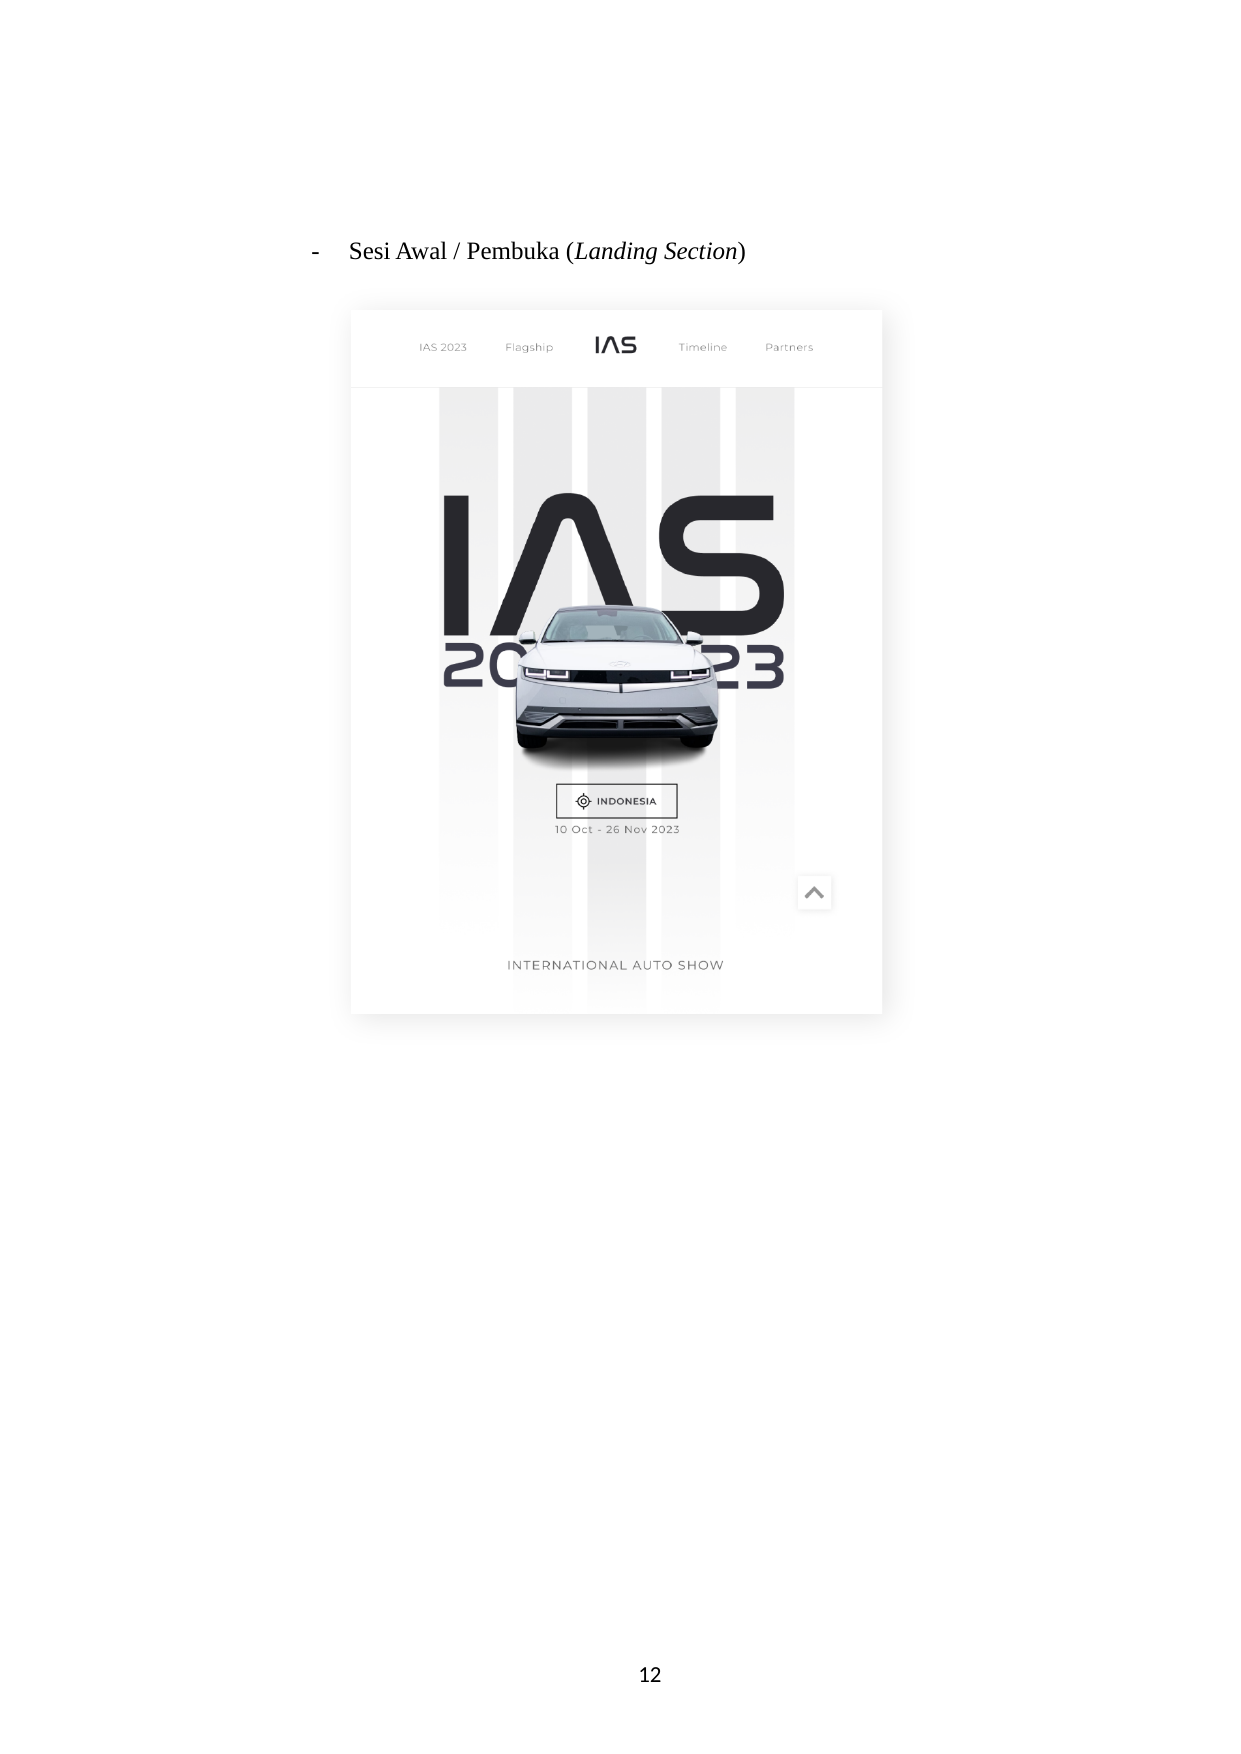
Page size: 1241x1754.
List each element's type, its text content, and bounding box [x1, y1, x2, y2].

picture [351, 310, 883, 1014]
list Sesi Awal / Pembuka (Landing Section) [311, 236, 1063, 265]
